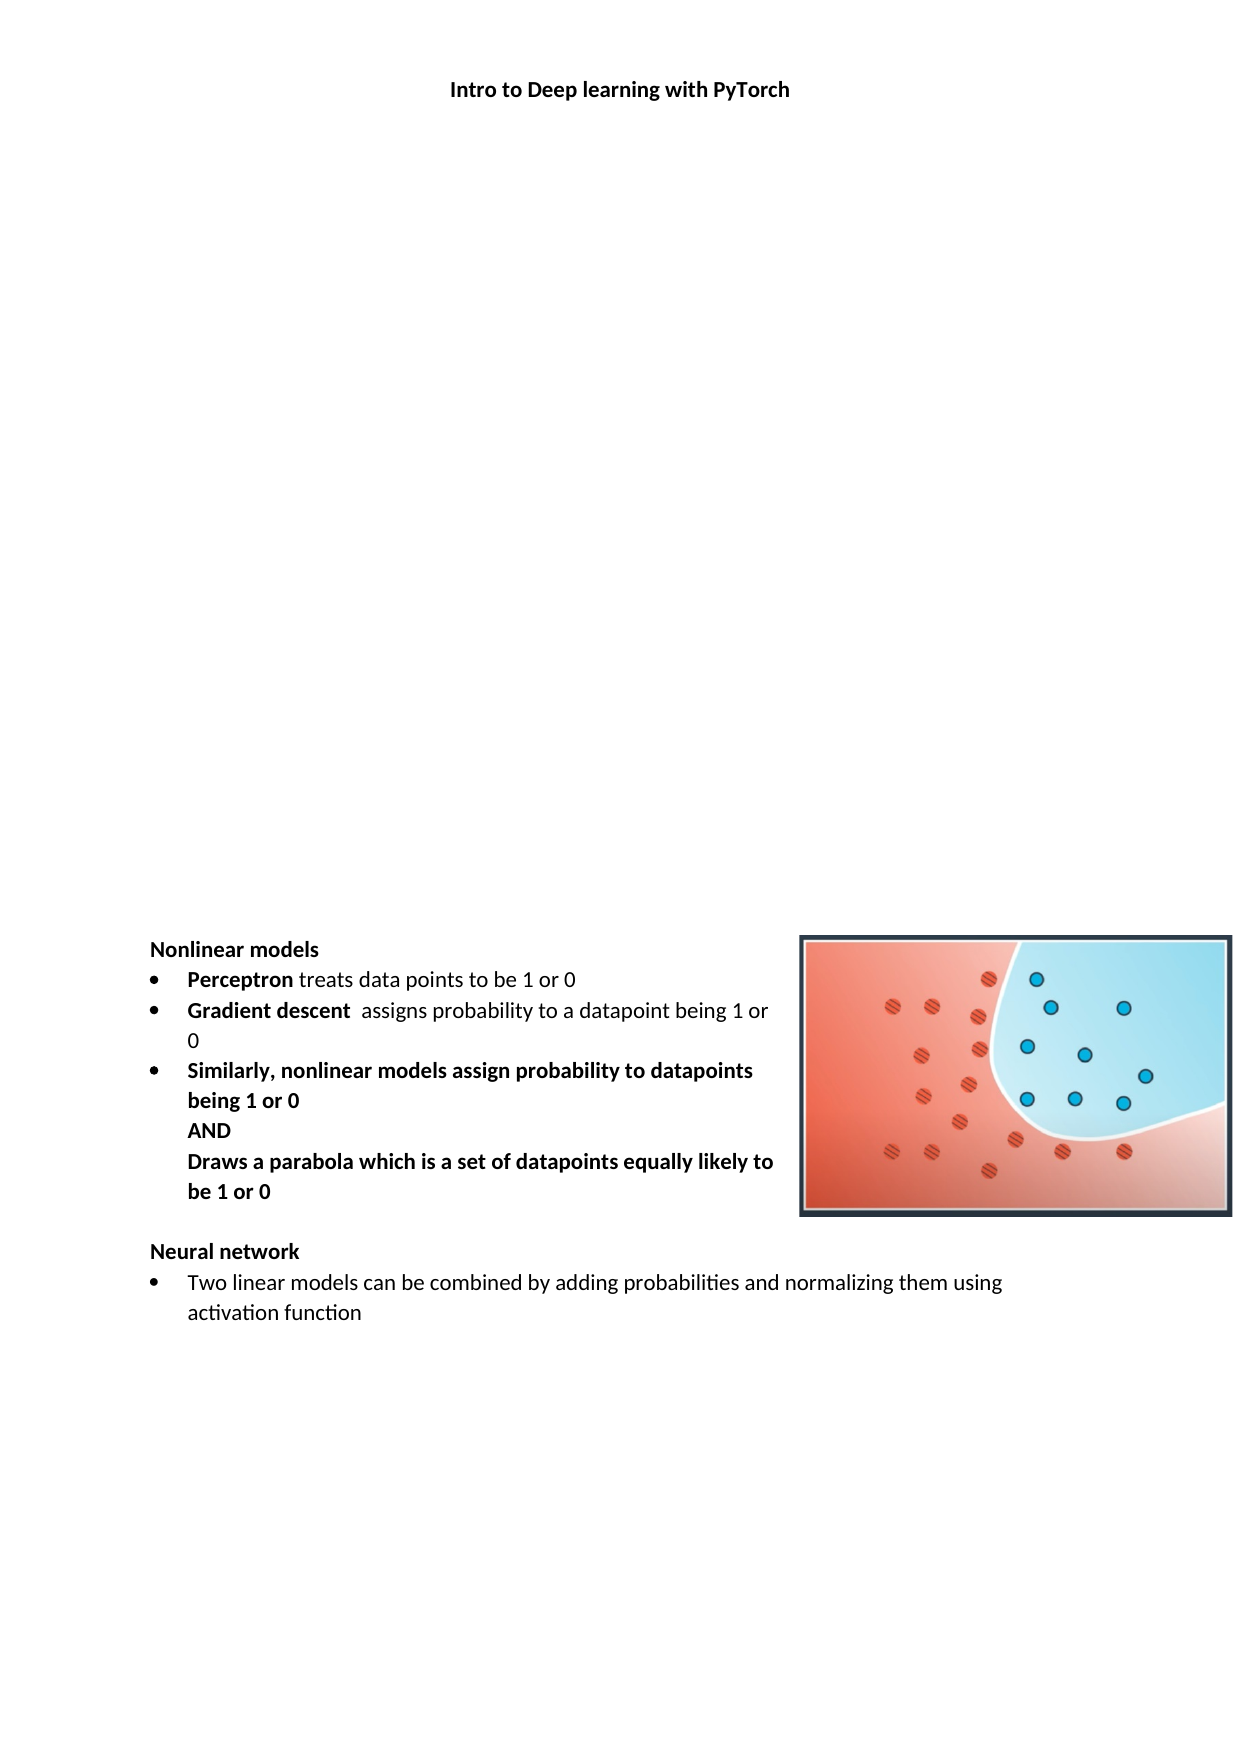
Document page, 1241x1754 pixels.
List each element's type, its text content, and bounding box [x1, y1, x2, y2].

text Nonlinear models [150, 935, 799, 963]
picture [799, 935, 1233, 1217]
list AND [187, 1117, 799, 1145]
list Draws a parabola which is a set of datapoints equally likely to be 1 or 0 [187, 1147, 799, 1205]
list Similarly, nonlinear models assign probability to datapoints being 1 or 0 [150, 1056, 799, 1114]
text Neural network [150, 1237, 1090, 1266]
list Perceptron treats data points to be 1 or 0 [150, 966, 799, 994]
list Two linear models can be combined by adding probabilities and normalizing them using activation function [150, 1268, 1090, 1326]
list Gradient descent assigns probability to a datapoint being 1 or 0 [150, 996, 799, 1054]
